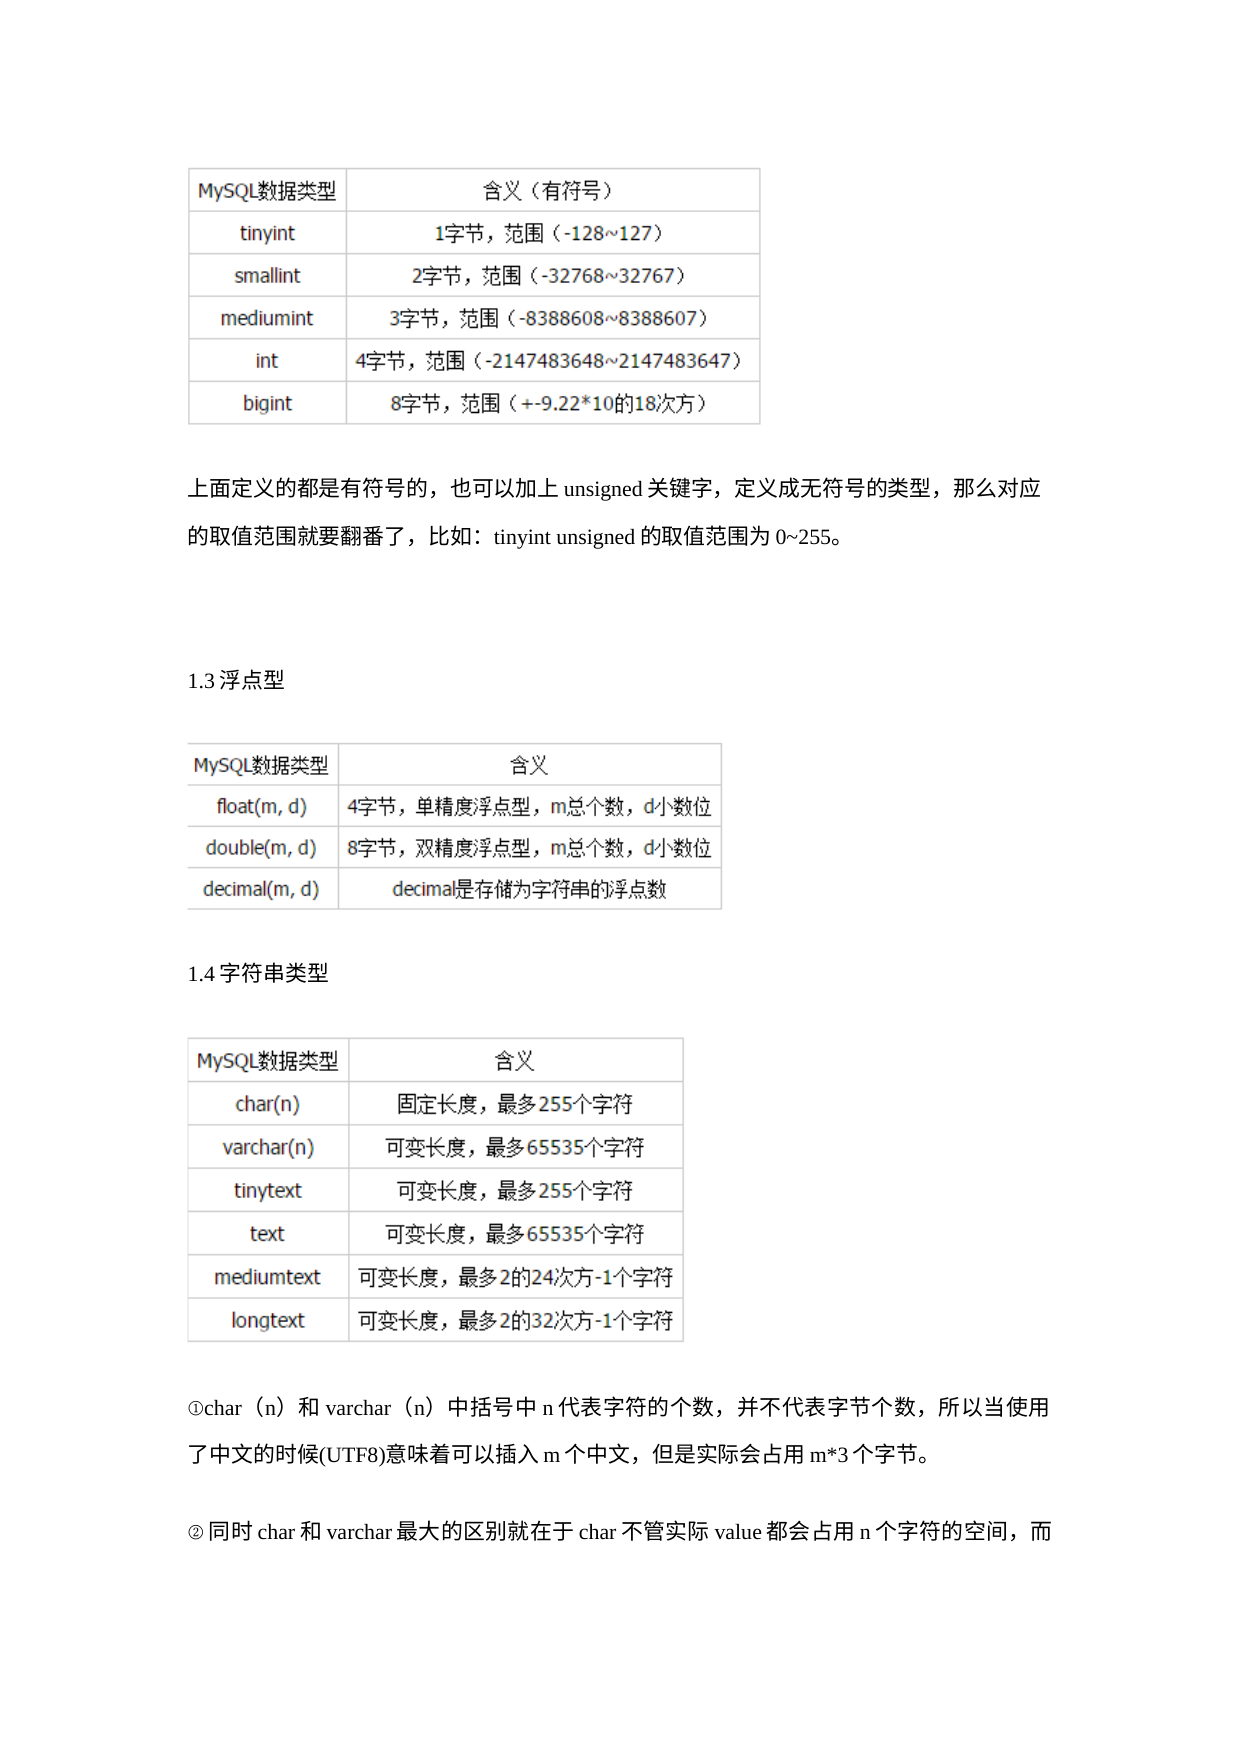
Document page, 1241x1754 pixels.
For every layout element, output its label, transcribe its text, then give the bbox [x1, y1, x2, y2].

picture [187, 740, 724, 914]
text ①char（n）和varchar（n）中括号中n代表字符的个数，并不代表字节个数，所以当使用了中文的时候(UTF8)意味着可以插入m个中文，但是实际会占用m*3个字节。 [187, 1390, 1053, 1469]
picture [187, 1032, 687, 1348]
text 1.4字符串类型 [187, 956, 1053, 987]
text 上面定义的都是有符号的，也可以加上unsigned关键字，定义成无符号的类型，那么对应的取值范围就要翻番了，比如：tinyint unsigned的取值范围为0~255。 [187, 470, 1053, 551]
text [187, 1514, 1053, 1546]
picture [187, 162, 765, 429]
text 1.3浮点型 [187, 663, 1053, 695]
